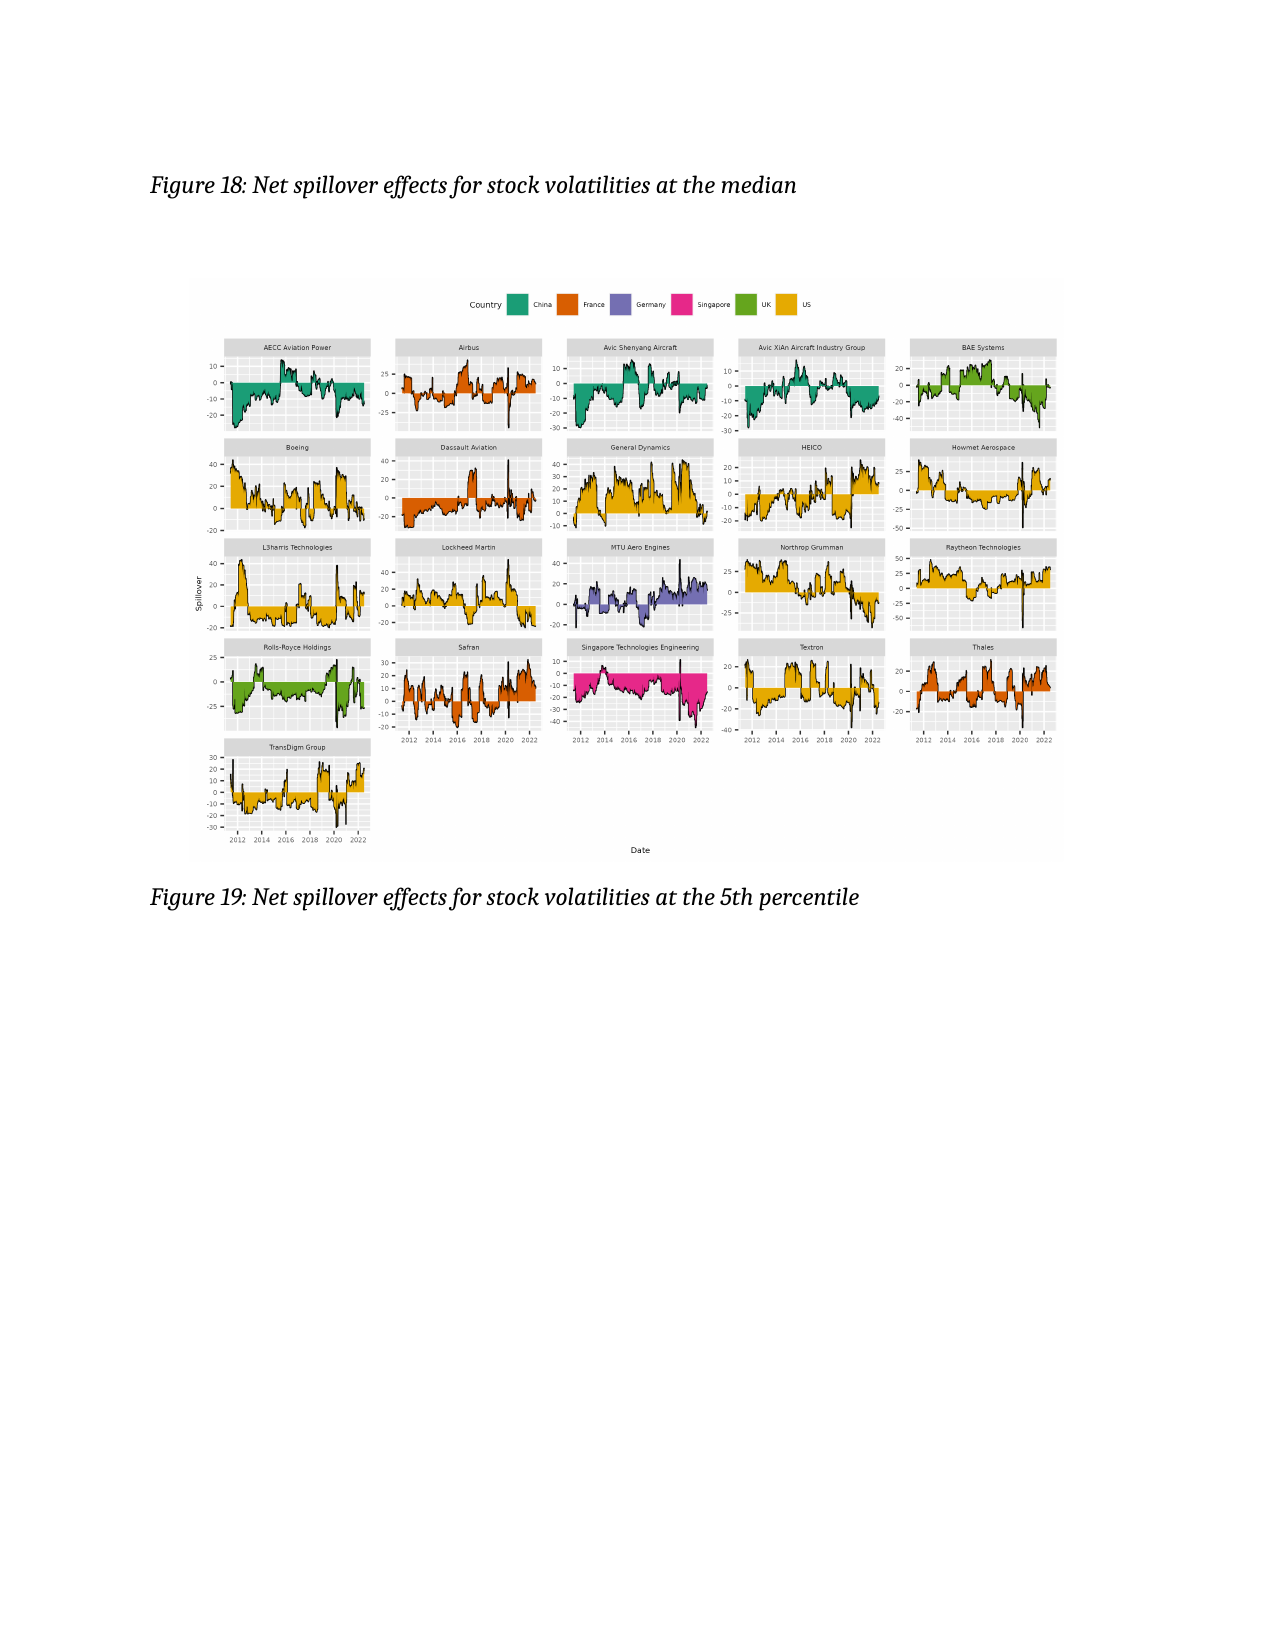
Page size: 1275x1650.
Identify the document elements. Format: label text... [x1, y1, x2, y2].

table_header Figure 19: Net spillover effects for stock volatilities at the 5th percentile [139, 278, 1114, 924]
picture [188, 278, 1064, 862]
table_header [139, 150, 1114, 212]
